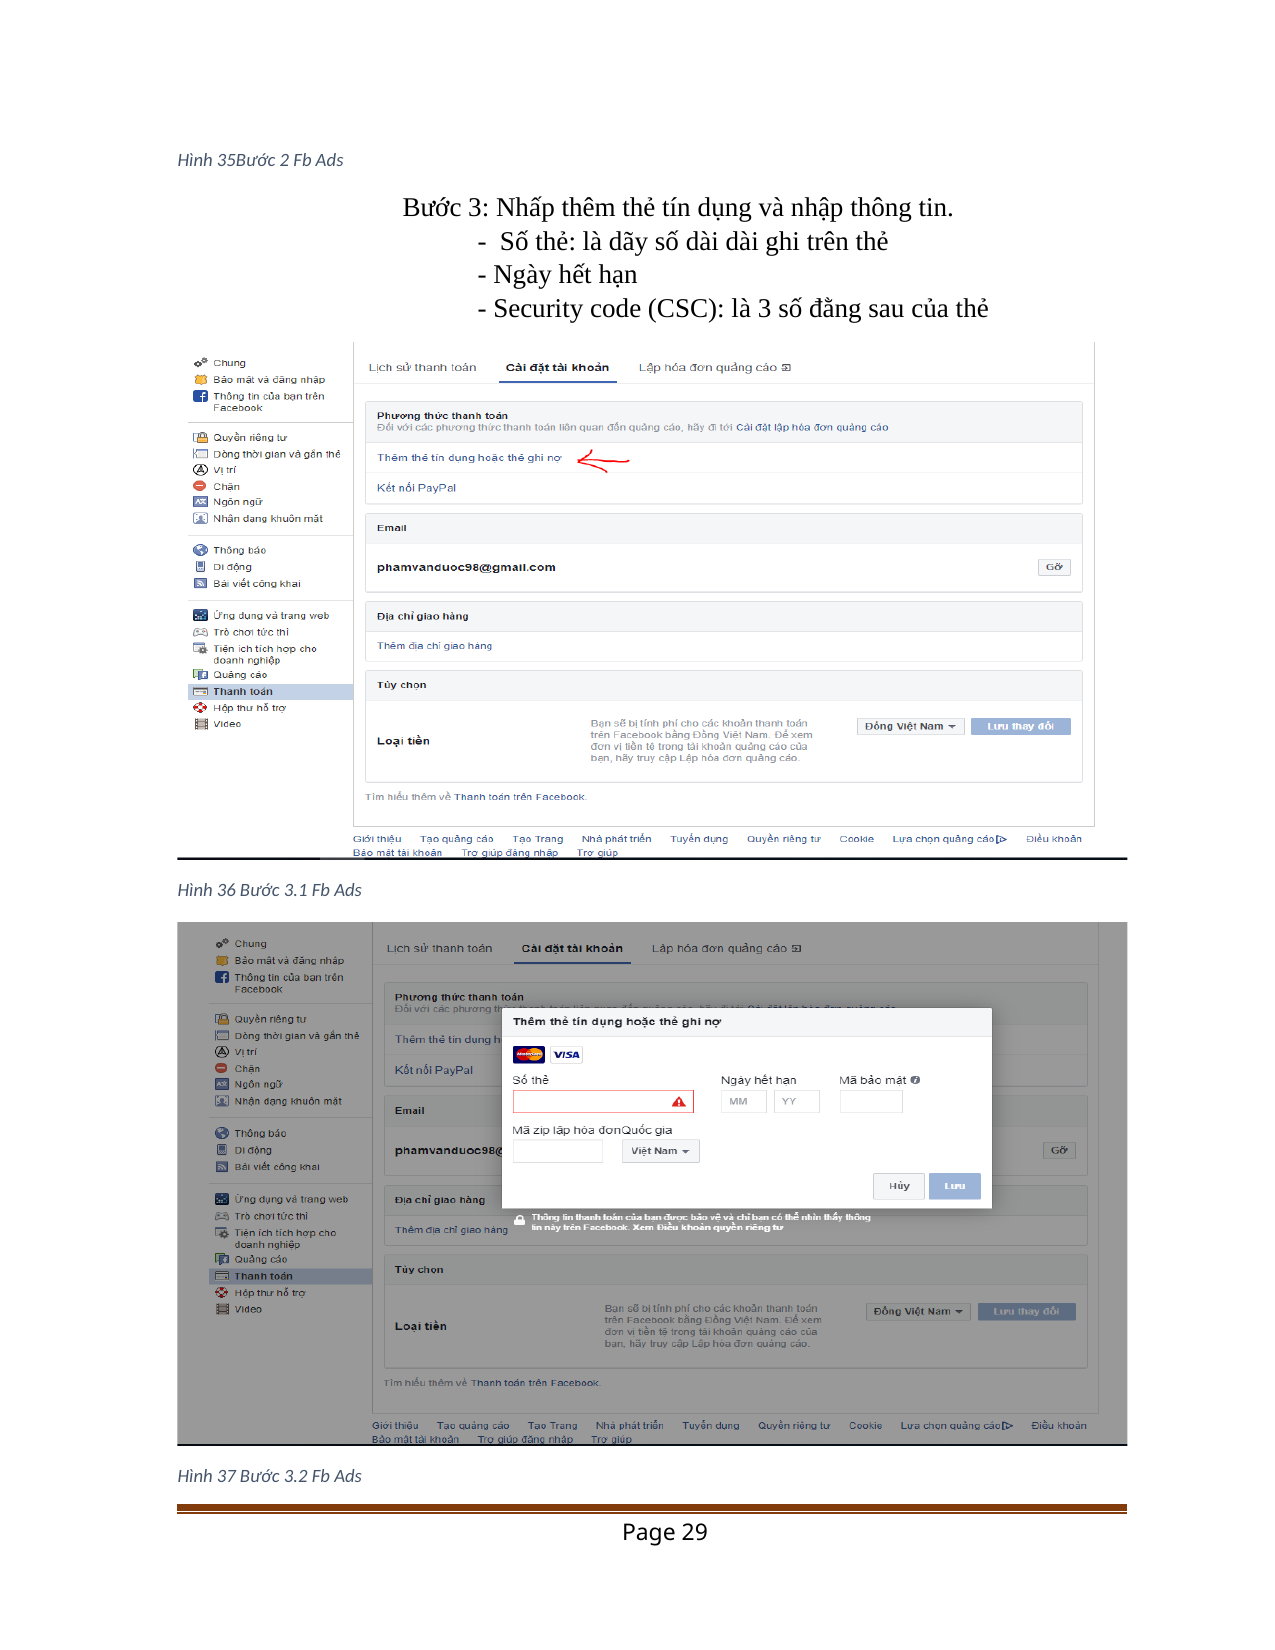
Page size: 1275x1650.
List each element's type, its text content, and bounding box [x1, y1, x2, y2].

picture [177, 922, 1128, 1446]
list - Số thẻ: là dãy số dài dài ghi trên thẻ [402, 225, 1127, 256]
text Hình 36 Bước 3.1 Fb Ads [177, 878, 1127, 901]
picture [177, 342, 1128, 860]
list - Ngày hết hạn [402, 258, 1127, 290]
text Hình 35Bước 2 Fb Ads [177, 148, 1127, 171]
text Hình 37 Bước 3.2 Fb Ads [177, 1464, 1127, 1487]
list Bước 3: Nhấp thêm thẻ tín dụng và nhập thông tin. [402, 191, 1127, 223]
list - Security code (CSC): là 3 số đằng sau của thẻ [402, 292, 1127, 323]
